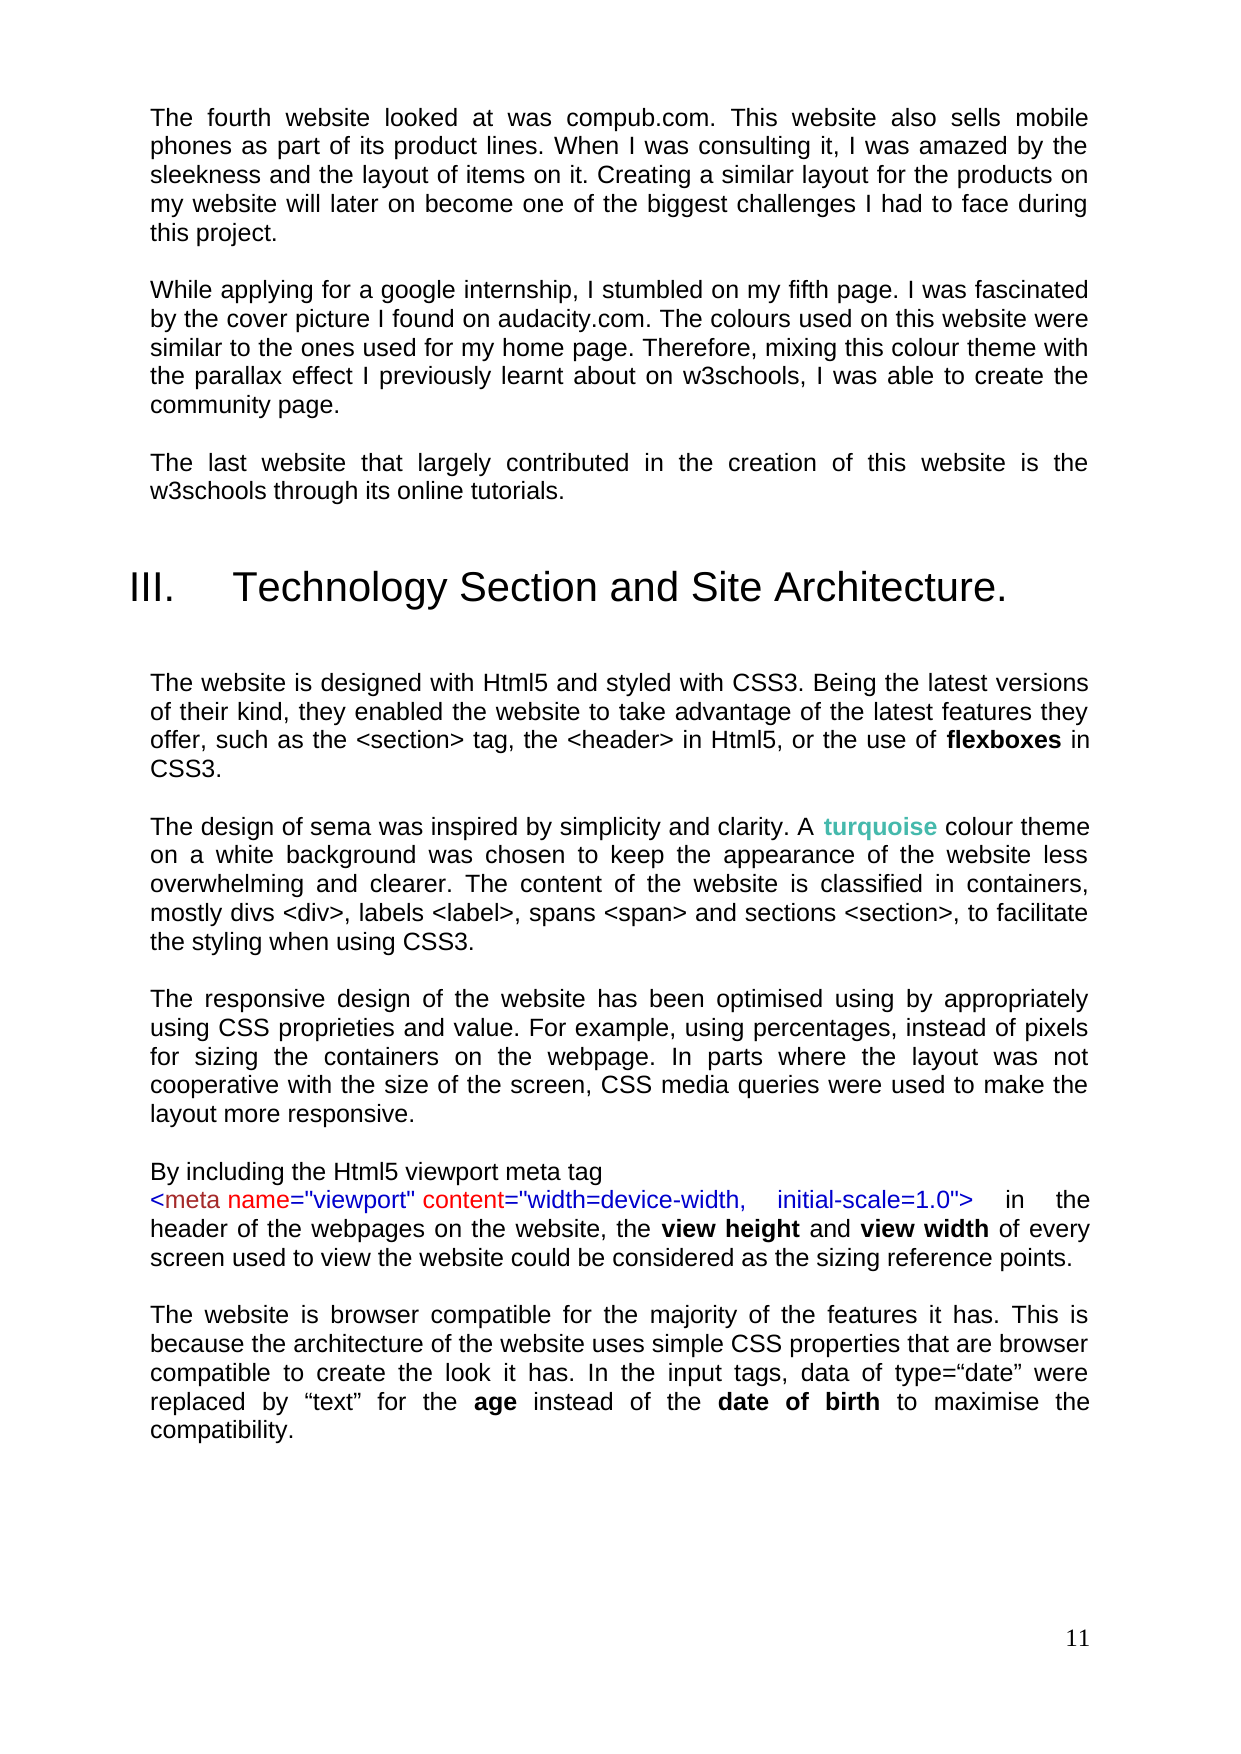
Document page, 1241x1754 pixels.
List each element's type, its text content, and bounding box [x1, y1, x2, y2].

text While applying for a google internship, I stumbled on my fifth page. I was fascinated by the cover picture I found on audacity.com. The colours used on this website were similar to the ones used for my home page. Therefore, mixing this colour theme with the parallax effect I previously learnt about on w3schools, I was able to create the community page. [150, 275, 1090, 419]
text <meta name="viewport" content="width=device-width, initial-scale=1.0"> in the header of the webpages on the website, the view height and view width of every screen used to view the website could be considered as the sizing reference points. [150, 1186, 1090, 1272]
text The last website that largely contributed in the creation of this website is the w3schools through its online tutorials. [150, 448, 1090, 505]
text The fourth website looked at was compub.com. This website also sells mobile phones as part of its product lines. When I was consulting it, I was amazed by the sleekness and the layout of items on it. Creating a similar layout for the products on my website will later on become one of the biggest challenges I had to face during this project. [150, 103, 1090, 246]
text The design of sema was inspired by simplicity and clarity. A turquoise colour theme on a white background was chosen to keep the appearance of the website less overwhelming and clearer. The content of the website is classified in containers, mostly divs <div>, labels <label>, spans <span> and sections <section>, to facilitate the styling when using CSS3. [150, 812, 1090, 956]
text By including the Html5 viewport meta tag [150, 1157, 1090, 1186]
subtitle Technology Section and Site Architecture. [47, 563, 1090, 611]
text The website is designed with Html5 and styled with CSS3. Being the latest versions of their kind, they enabled the website to take advantage of the latest features they offer, such as the <section> tag, the <header> in Html5, or the use of flexboxes in CSS3. [150, 668, 1090, 783]
text The website is browser compatible for the majority of the features it has. This is because the architecture of the website uses simple CSS properties that are browser compatible to create the look it has. In the input tags, data of type=“date” were replaced by “text” for the age instead of the date of birth to maximise the compatibility. [150, 1301, 1090, 1444]
text The responsive design of the website has been optimised using by appropriately using CSS proprieties and value. For example, using percentages, instead of pixels for sizing the containers on the webpage. In parts where the layout was not cooperative with the size of the screen, CSS media queries were used to make the layout more responsive. [150, 984, 1090, 1128]
